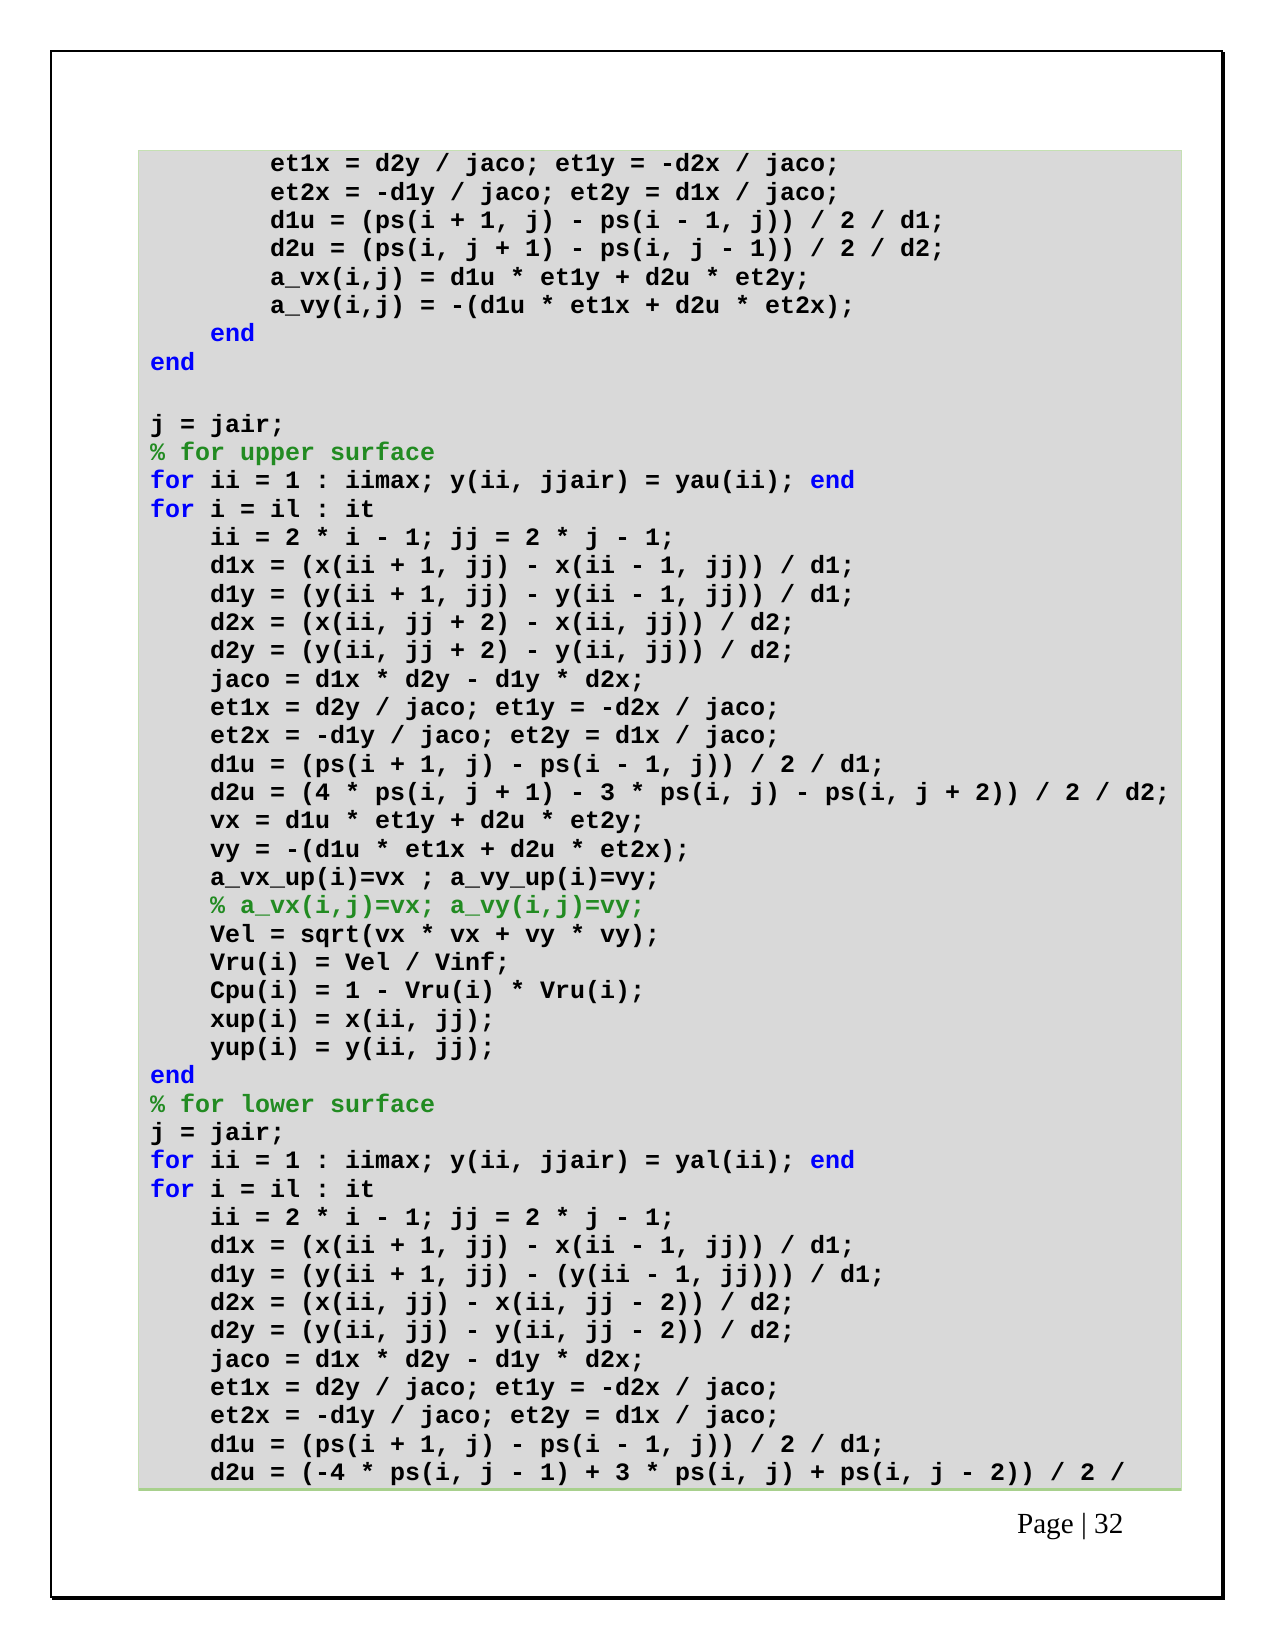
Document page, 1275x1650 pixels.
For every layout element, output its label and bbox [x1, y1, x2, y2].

table_header [139, 151, 1181, 1488]
